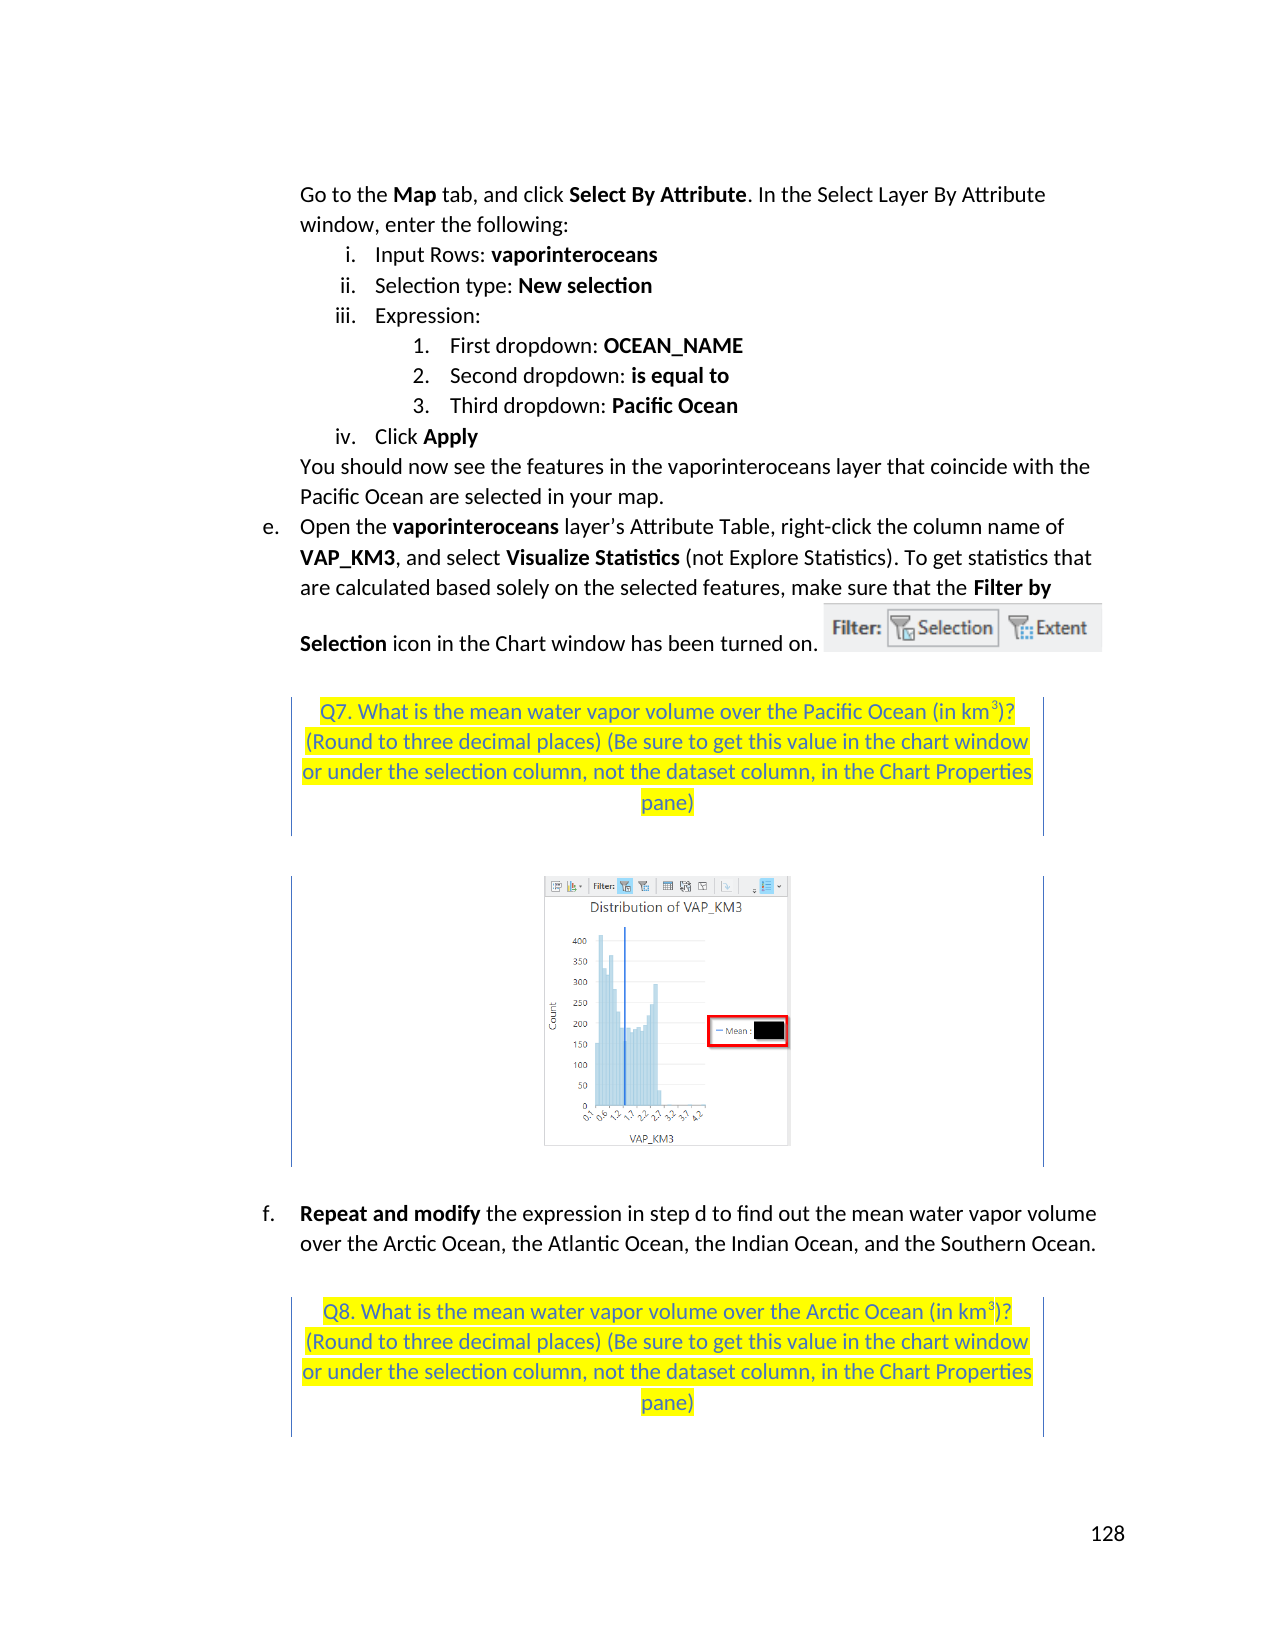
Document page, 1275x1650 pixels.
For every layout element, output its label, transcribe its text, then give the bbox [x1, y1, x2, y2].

list First dropdown: OCEAN_NAME [412, 331, 1125, 359]
list Open the vaporinteroceans layer’s Attribute Table, right-click the column name of VAP_KM3, and select Visualize Statistics (not Explore Statistics). To get statistics that are calculated based solely on the selected features, make sure that the Filter by Selection icon in the Chart window has been turned on. [262, 512, 1125, 657]
text Go to the Map tab, and click Select By Attribute. In the Select Layer By Attribute window, enter the following: [300, 180, 1125, 238]
list Selection type: New selection [356, 271, 1125, 299]
list Click Apply [356, 422, 1125, 450]
text You should now see the features in the vaporinteroceans layer that coincide with the Pacific Ocean are selected in your map. [300, 452, 1125, 510]
text Q8. What is the mean water vapor volume over the Arctic Ocean (in km3)? (Round to three decimal places) (Be sure to get this value in the chart window or under the selection column, not the dataset column, in the Chart Properties pane) [292, 1297, 1043, 1437]
picture [823, 603, 1103, 652]
picture [544, 876, 791, 1146]
text Q7. What is the mean water vapor volume over the Pacific Ocean (in km3)? (Round to three decimal places) (Be sure to get this value in the chart window or under the selection column, not the dataset column, in the Chart Properties pane) [292, 697, 1043, 836]
list Second dropdown: is equal to [412, 361, 1125, 389]
list Repeat and modify the expression in step d to find out the mean water vapor volume over the Arctic Ocean, the Atlantic Ocean, the Indian Ocean, and the Southern Ocean. [262, 1199, 1125, 1257]
list Input Rows: vaporinteroceans [356, 241, 1125, 269]
list Expression: [356, 301, 1125, 329]
list Third dropdown: Pacific Ocean [412, 392, 1125, 420]
